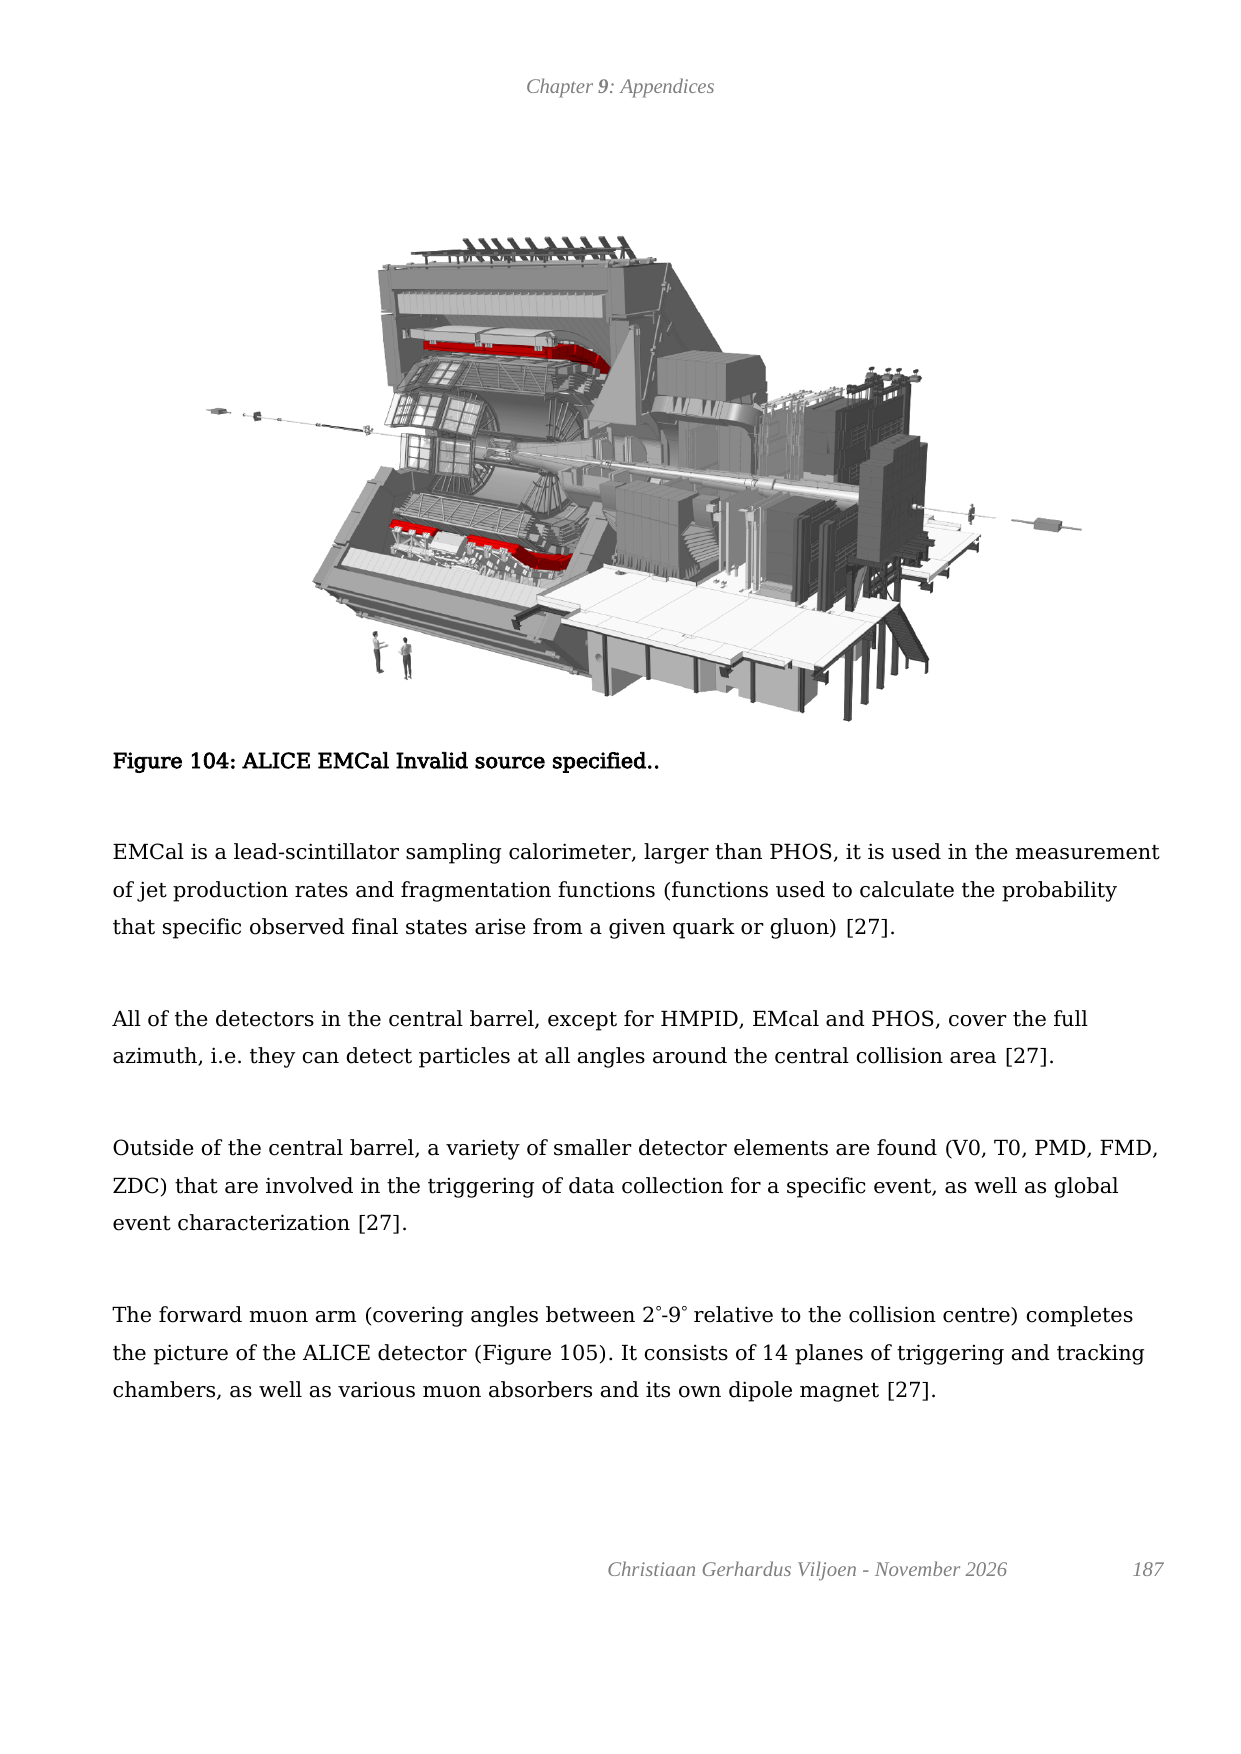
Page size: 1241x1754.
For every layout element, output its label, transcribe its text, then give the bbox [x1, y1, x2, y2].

picture [196, 226, 1082, 727]
text EMCal is a lead-scintillator sampling calorimeter, larger than PHOS, it is used in the measurement of jet production rates and fragmentation functions (functions used to calculate the probability that specific observed final states arise from a given quark or gluon) . [112, 839, 1165, 939]
text Outside of the central barrel, a variety of smaller detector elements are found (V0, T0, PMD, FMD, ZDC) that are involved in the triggering of data collection for a specific event, as well as global event characterization . [112, 1135, 1165, 1235]
text All of the detectors in the central barrel, except for HMPID, EMcal and PHOS, cover the full azimuth, i.e. they can detect particles at all angles around the central collision area . [112, 1006, 1165, 1068]
text Figure 104: ALICE EMCal . [112, 747, 1165, 772]
text The forward muon arm (covering angles between 2-9 relative to the collision centre) completes the picture of the ALICE detector (Figure 111). It consists of 14 planes of triggering and tracking chambers, as well as various muon absorbers and its own dipole magnet . [112, 1302, 1165, 1402]
